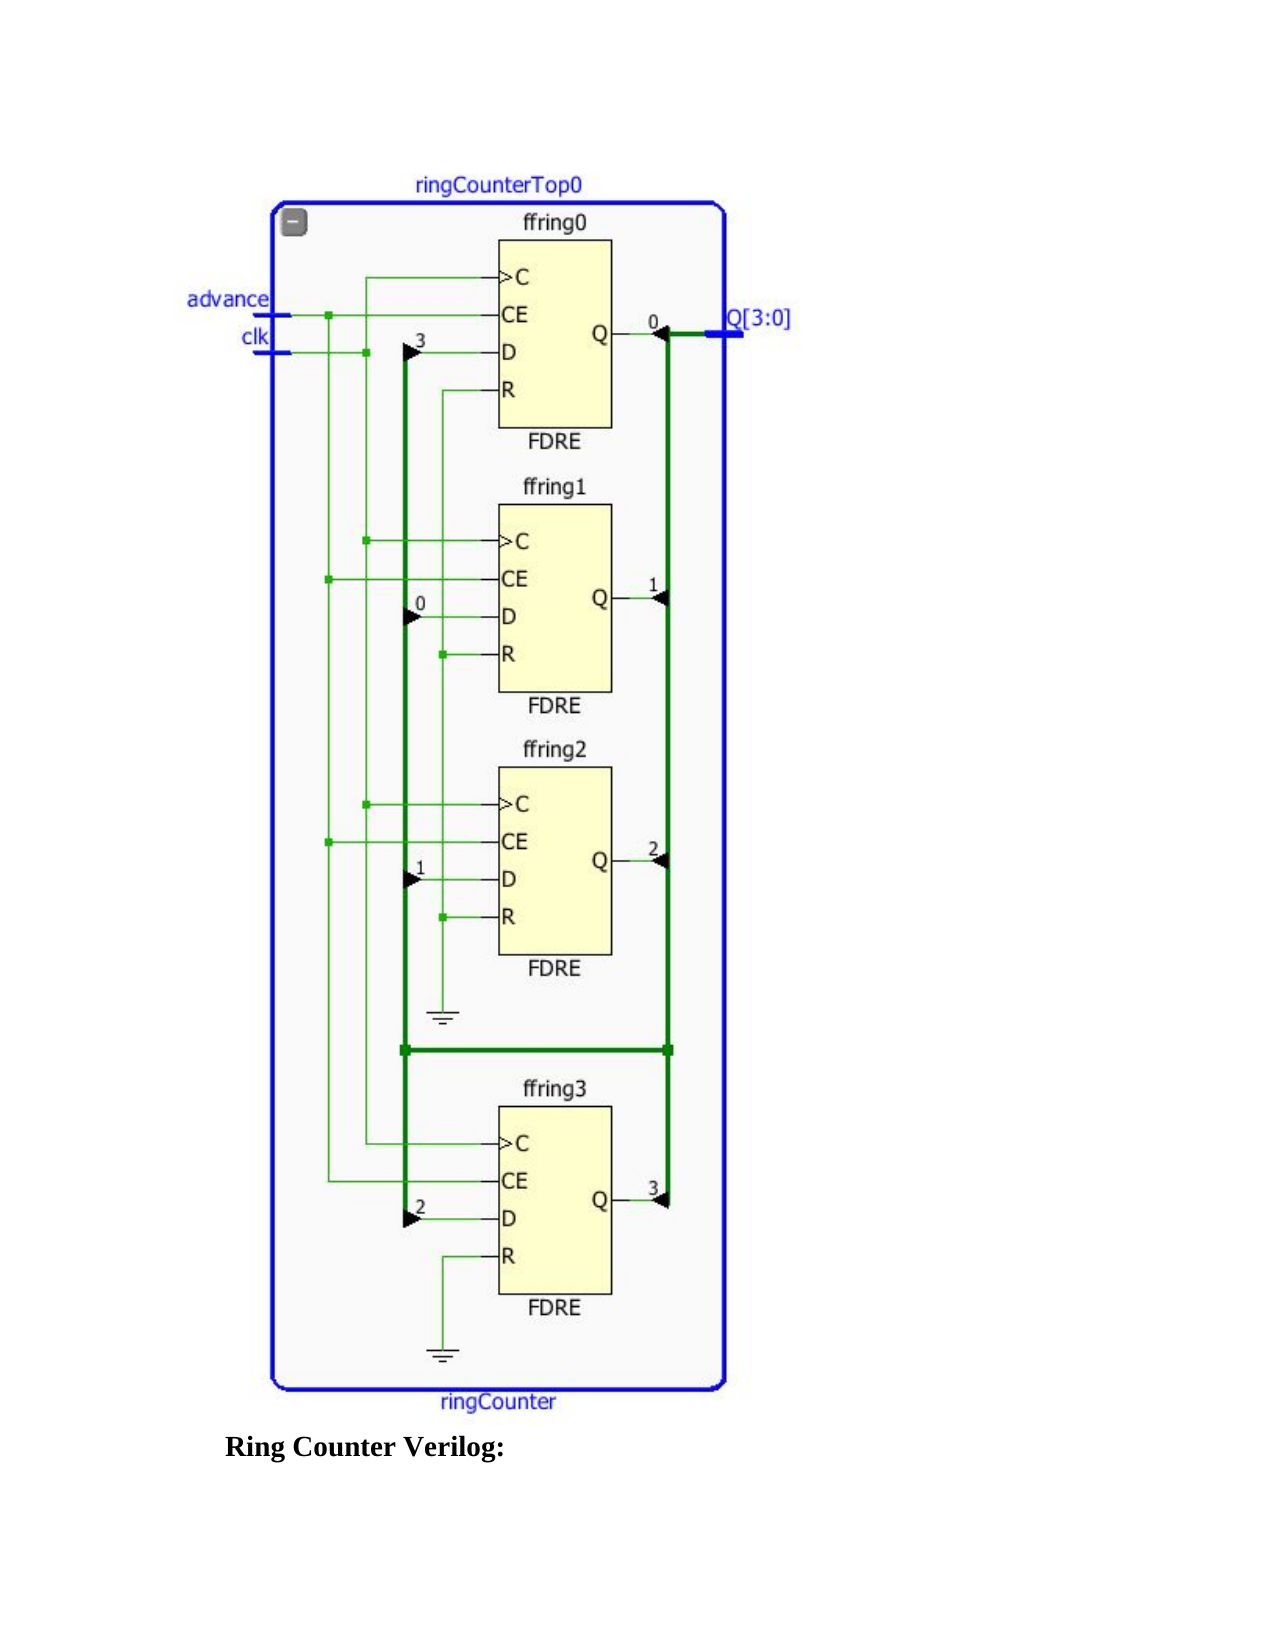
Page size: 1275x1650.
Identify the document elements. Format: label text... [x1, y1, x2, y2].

text Ring Counter Verilog: [150, 1429, 1125, 1462]
picture [150, 150, 844, 1425]
